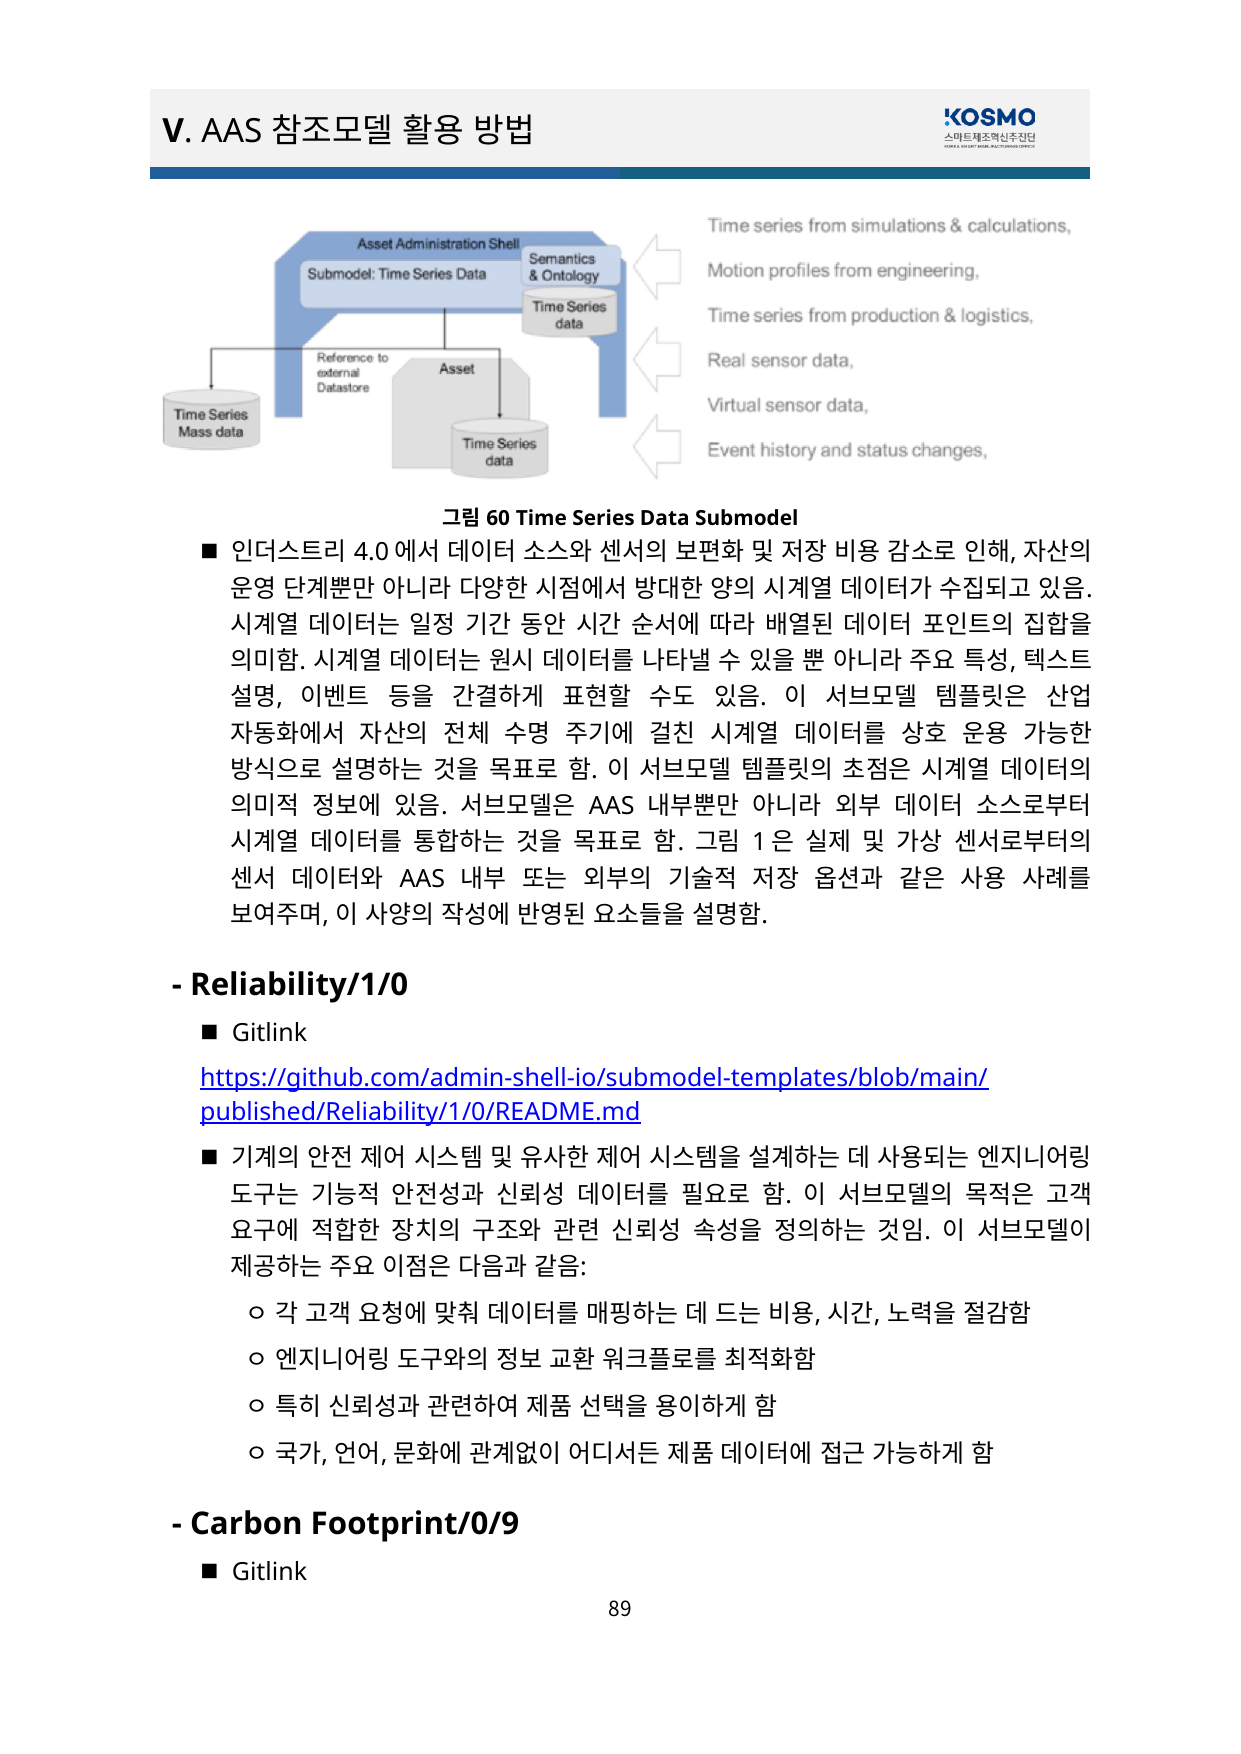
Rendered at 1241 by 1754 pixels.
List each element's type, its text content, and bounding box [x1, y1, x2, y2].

text ㅇ 각 고객 요청에 맞춰 데이터를 매핑하는 데 드는 비용, 시간, 노력을 절감함 [239, 1293, 1092, 1329]
picture [944, 108, 1035, 148]
text - Carbon Footprint/0/9 [155, 1501, 1092, 1543]
text ㅇ 엔지니어링 도구와의 정보 교환 워크플로를 최적화함 [239, 1340, 1092, 1376]
text - Reliability/1/0 [155, 962, 1092, 1004]
text ㅇ 국가, 언어, 문화에 관계없이 어디서든 제품 데이터에 접근 가능하게 함 [239, 1433, 1092, 1469]
text https://github.com/admin-shell-io/submodel-templates/blob/main/published/Reliability/1/0/README.md [200, 1059, 1092, 1127]
text ㅇ 특히 신뢰성과 관련하여 제품 선택을 용이하게 함 [239, 1387, 1092, 1423]
list Gitlink [200, 1015, 1092, 1049]
picture [150, 207, 1091, 493]
list Gitlink [200, 1554, 1092, 1588]
list 기계의 안전 제어 시스템 및 유사한 제어 시스템을 설계하는 데 사용되는 엔지니어링 도구는 기능적 안전성과 신뢰성 데이터를 필요로 함. 이 서브모델의 목적은 고객 요구에 적합한 장치의 구조와 관련 신뢰성 속성을 정의하는 것임. 이 서브모델이 제공하는 주요 이점은 다음과 같음: [200, 1138, 1092, 1283]
